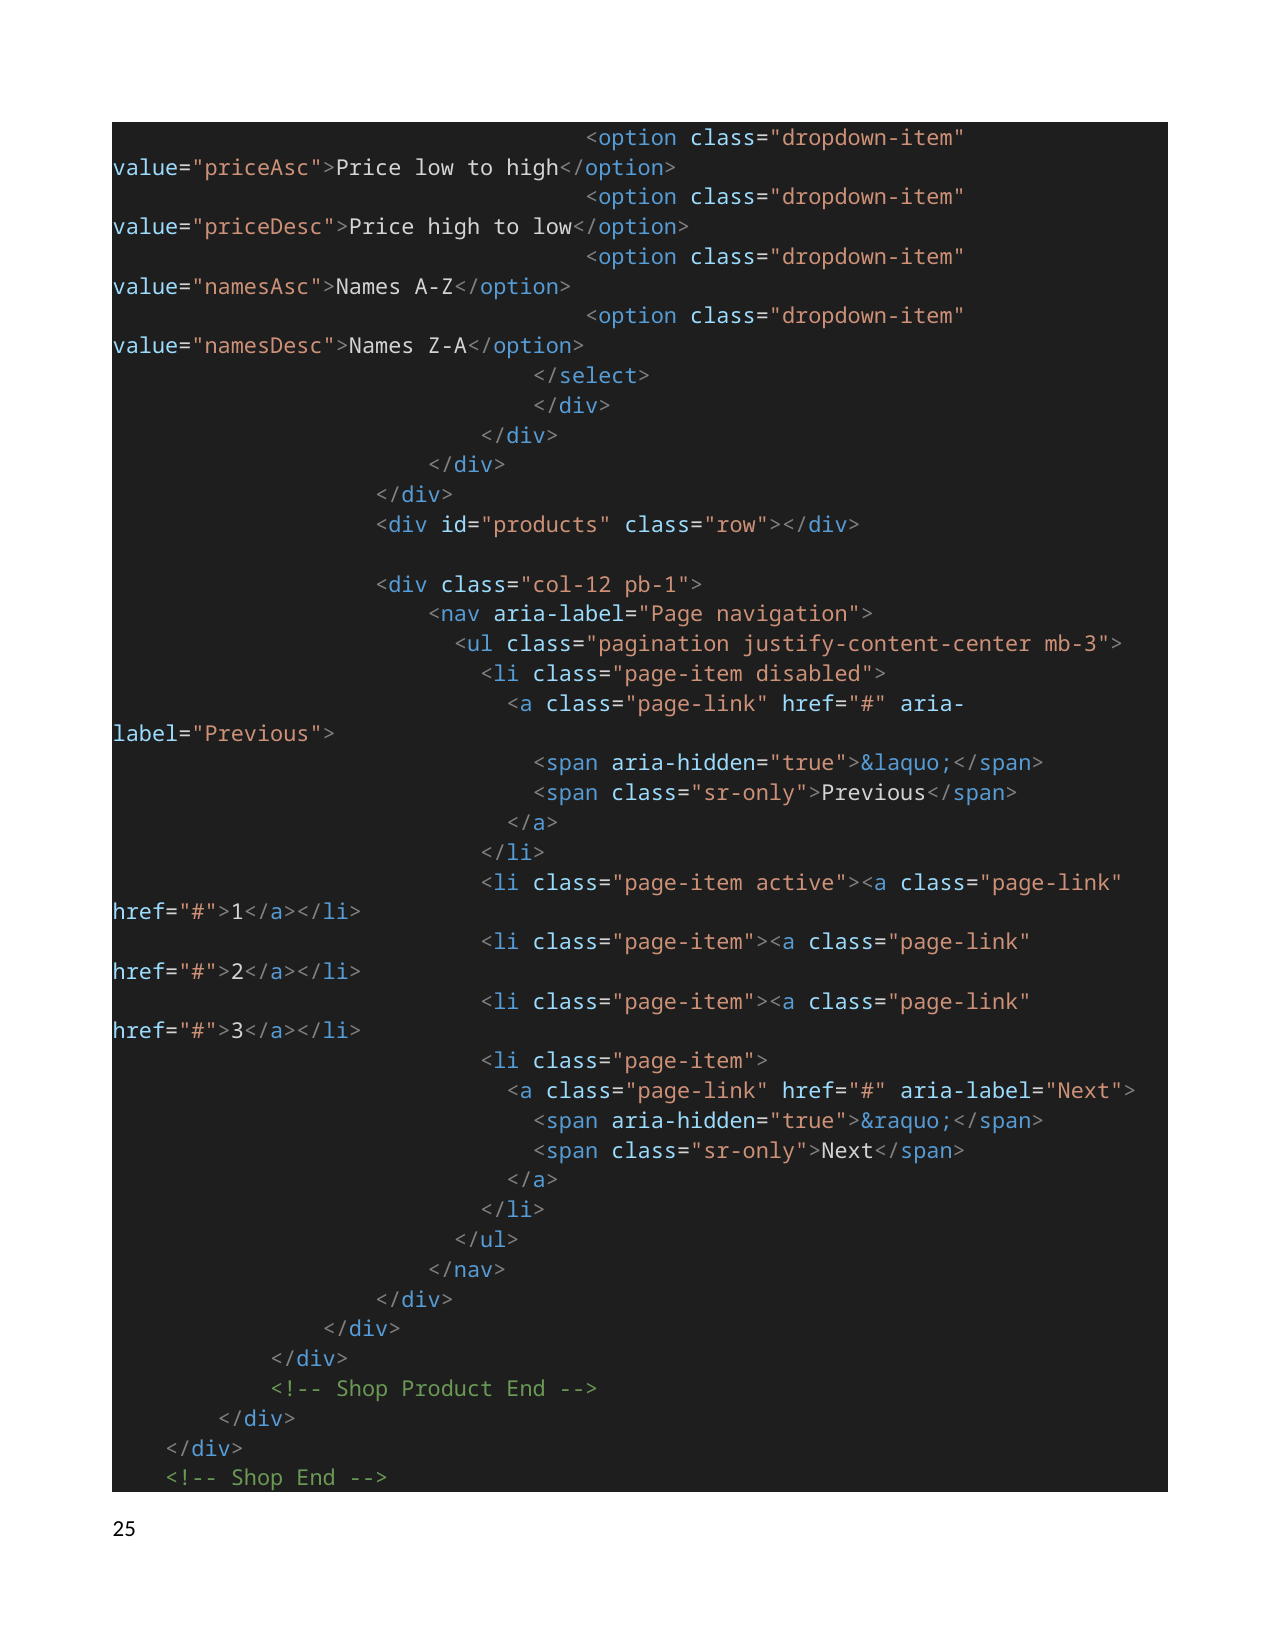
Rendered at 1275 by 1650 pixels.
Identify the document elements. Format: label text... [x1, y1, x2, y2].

text </div> [112, 1343, 1168, 1373]
text <option class="dropdown-item" value="namesDesc">Names Z-A</option> [112, 301, 1168, 360]
text <li class="page-item active"><a class="page-link" href="#">1</a></li> [112, 867, 1168, 926]
text </div> [112, 479, 1168, 509]
text <li class="page-item"> [112, 1045, 1168, 1075]
text </select> [112, 360, 1168, 390]
text </div> [112, 420, 1168, 449]
text <li class="page-item"><a class="page-link" href="#">2</a></li> [112, 926, 1168, 986]
text </li> [112, 1194, 1168, 1224]
text <a class="page-link" href="#" aria-label="Next"> [112, 1075, 1168, 1105]
text <option class="dropdown-item" value="priceAsc">Price low to high</option> [112, 122, 1168, 181]
text <span aria-hidden="true">&laquo;</span> [112, 747, 1168, 777]
text </ul> [112, 1224, 1168, 1254]
text </a> [112, 807, 1168, 837]
text <li class="page-item disabled"> [112, 658, 1168, 688]
text <li class="page-item"><a class="page-link" href="#">3</a></li> [112, 986, 1168, 1045]
text </div> [112, 1313, 1168, 1343]
text <option class="dropdown-item" value="namesAsc">Names A-Z</option> [112, 241, 1168, 301]
text </a> [112, 1164, 1168, 1194]
text <!-- Shop End --> [112, 1462, 1168, 1492]
text <span aria-hidden="true">&raquo;</span> [112, 1105, 1168, 1135]
text </nav> [112, 1254, 1168, 1284]
text <a class="page-link" href="#" aria-label="Previous"> [112, 688, 1168, 747]
text </div> [112, 449, 1168, 479]
text <div id="products" class="row"></div> [112, 509, 1168, 539]
text <span class="sr-only">Next</span> [112, 1135, 1168, 1164]
text </li> [112, 837, 1168, 867]
text <!-- Shop Product End --> [112, 1373, 1168, 1403]
text <ul class="pagination justify-content-center mb-3"> [112, 628, 1168, 658]
text <div class="col-12 pb-1"> [112, 569, 1168, 598]
text <nav aria-label="Page navigation"> [112, 598, 1168, 628]
text </div> [112, 1284, 1168, 1313]
text <option class="dropdown-item" value="priceDesc">Price high to low</option> [112, 181, 1168, 241]
text </div> [112, 1433, 1168, 1462]
text <span class="sr-only">Previous</span> [112, 777, 1168, 807]
text </div> [112, 1403, 1168, 1433]
text </div> [112, 390, 1168, 420]
